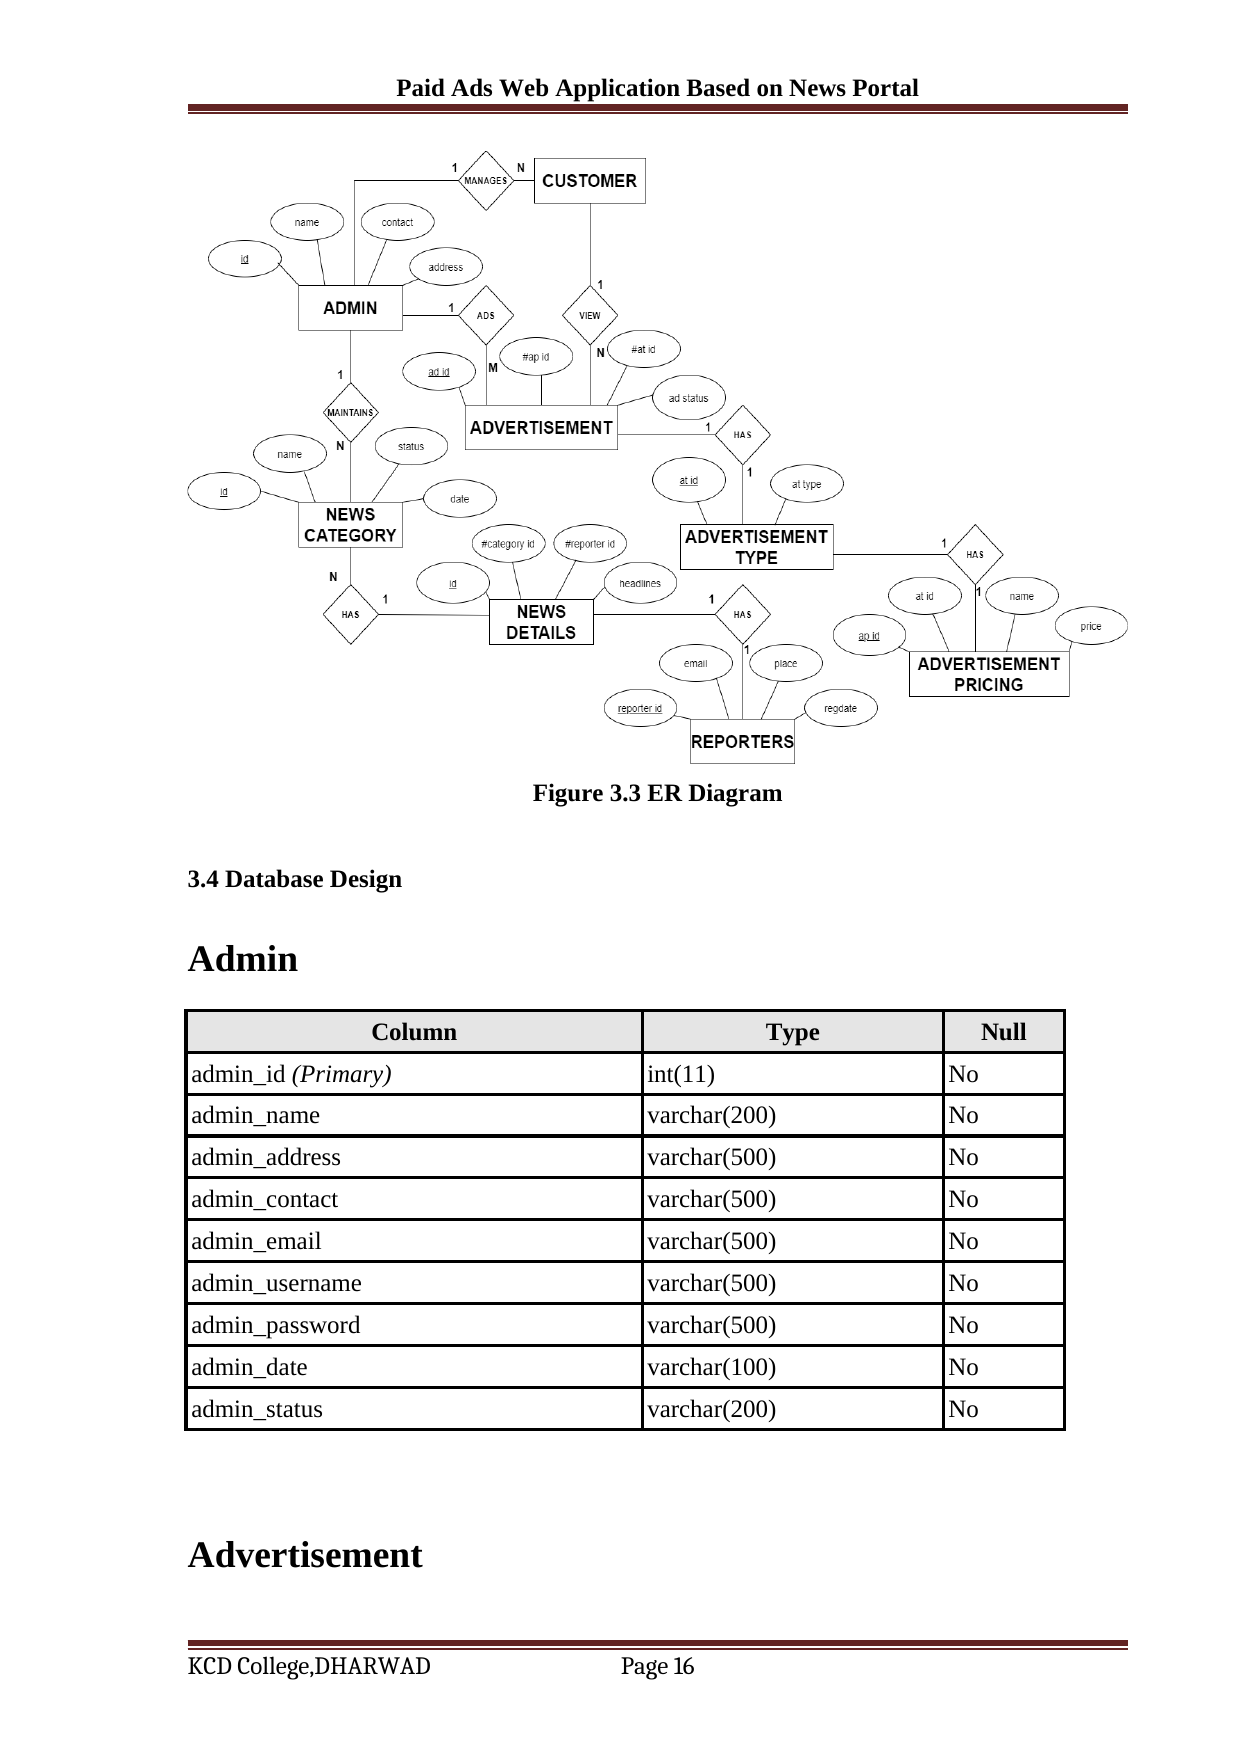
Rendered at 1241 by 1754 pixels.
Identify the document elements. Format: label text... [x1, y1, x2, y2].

table_header Type [644, 1012, 942, 1051]
table_cell varchar(500) [644, 1221, 942, 1260]
table_cell No [945, 1179, 1063, 1218]
table_cell admin_address [188, 1138, 641, 1176]
table_cell varchar(500) [644, 1263, 942, 1302]
picture [187, 151, 1128, 764]
table_cell admin_password [188, 1305, 641, 1344]
table_cell No [945, 1054, 1063, 1092]
table_cell varchar(200) [644, 1389, 942, 1427]
text Advertisement [187, 1532, 1128, 1575]
table_cell varchar(100) [644, 1347, 942, 1386]
table_cell varchar(500) [644, 1138, 942, 1176]
table_cell admin_date [188, 1347, 641, 1386]
table_cell admin_name [188, 1096, 641, 1134]
text 3.4 Database Design [187, 864, 1128, 893]
table_cell admin_username [188, 1263, 641, 1302]
table_cell No [945, 1138, 1063, 1176]
text Admin [187, 936, 1128, 979]
text Figure 3.3 ER Diagram [187, 778, 1128, 807]
table_cell admin_status [188, 1389, 641, 1427]
table_cell admin_id (Primary) [188, 1054, 641, 1092]
table_cell varchar(200) [644, 1096, 942, 1134]
table_cell No [945, 1096, 1063, 1134]
table_cell No [945, 1263, 1063, 1302]
table_cell No [945, 1305, 1063, 1344]
table_cell admin_email [188, 1221, 641, 1260]
table_cell varchar(500) [644, 1179, 942, 1218]
table_header Column [188, 1012, 641, 1051]
table_header Null [945, 1012, 1063, 1051]
table_cell No [945, 1347, 1063, 1386]
table_cell int(11) [644, 1054, 942, 1092]
table_cell varchar(500) [644, 1305, 942, 1344]
table_cell No [945, 1221, 1063, 1260]
table_cell admin_contact [188, 1179, 641, 1218]
table_cell No [945, 1389, 1063, 1427]
